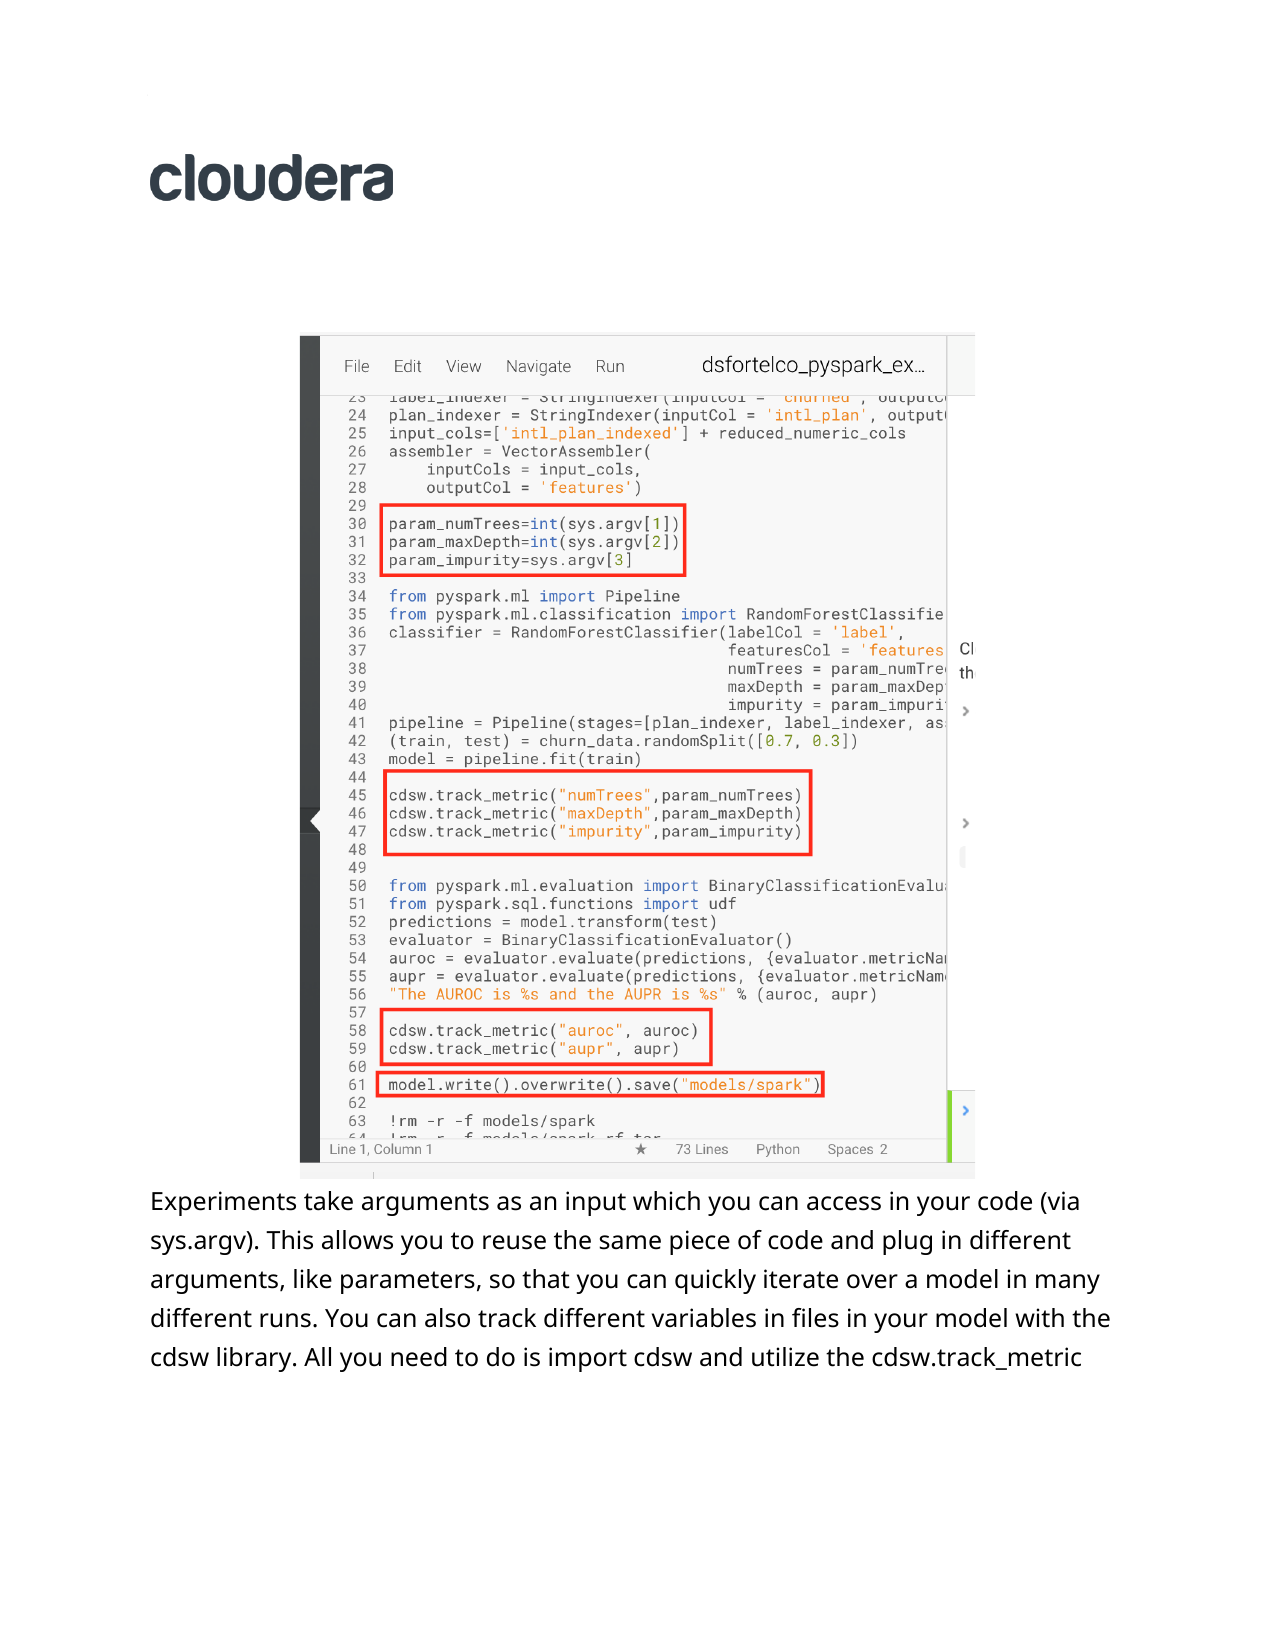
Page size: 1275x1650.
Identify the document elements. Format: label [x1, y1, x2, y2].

text [150, 1183, 1125, 1374]
picture [299, 332, 976, 1179]
picture [147, 0, 766, 328]
